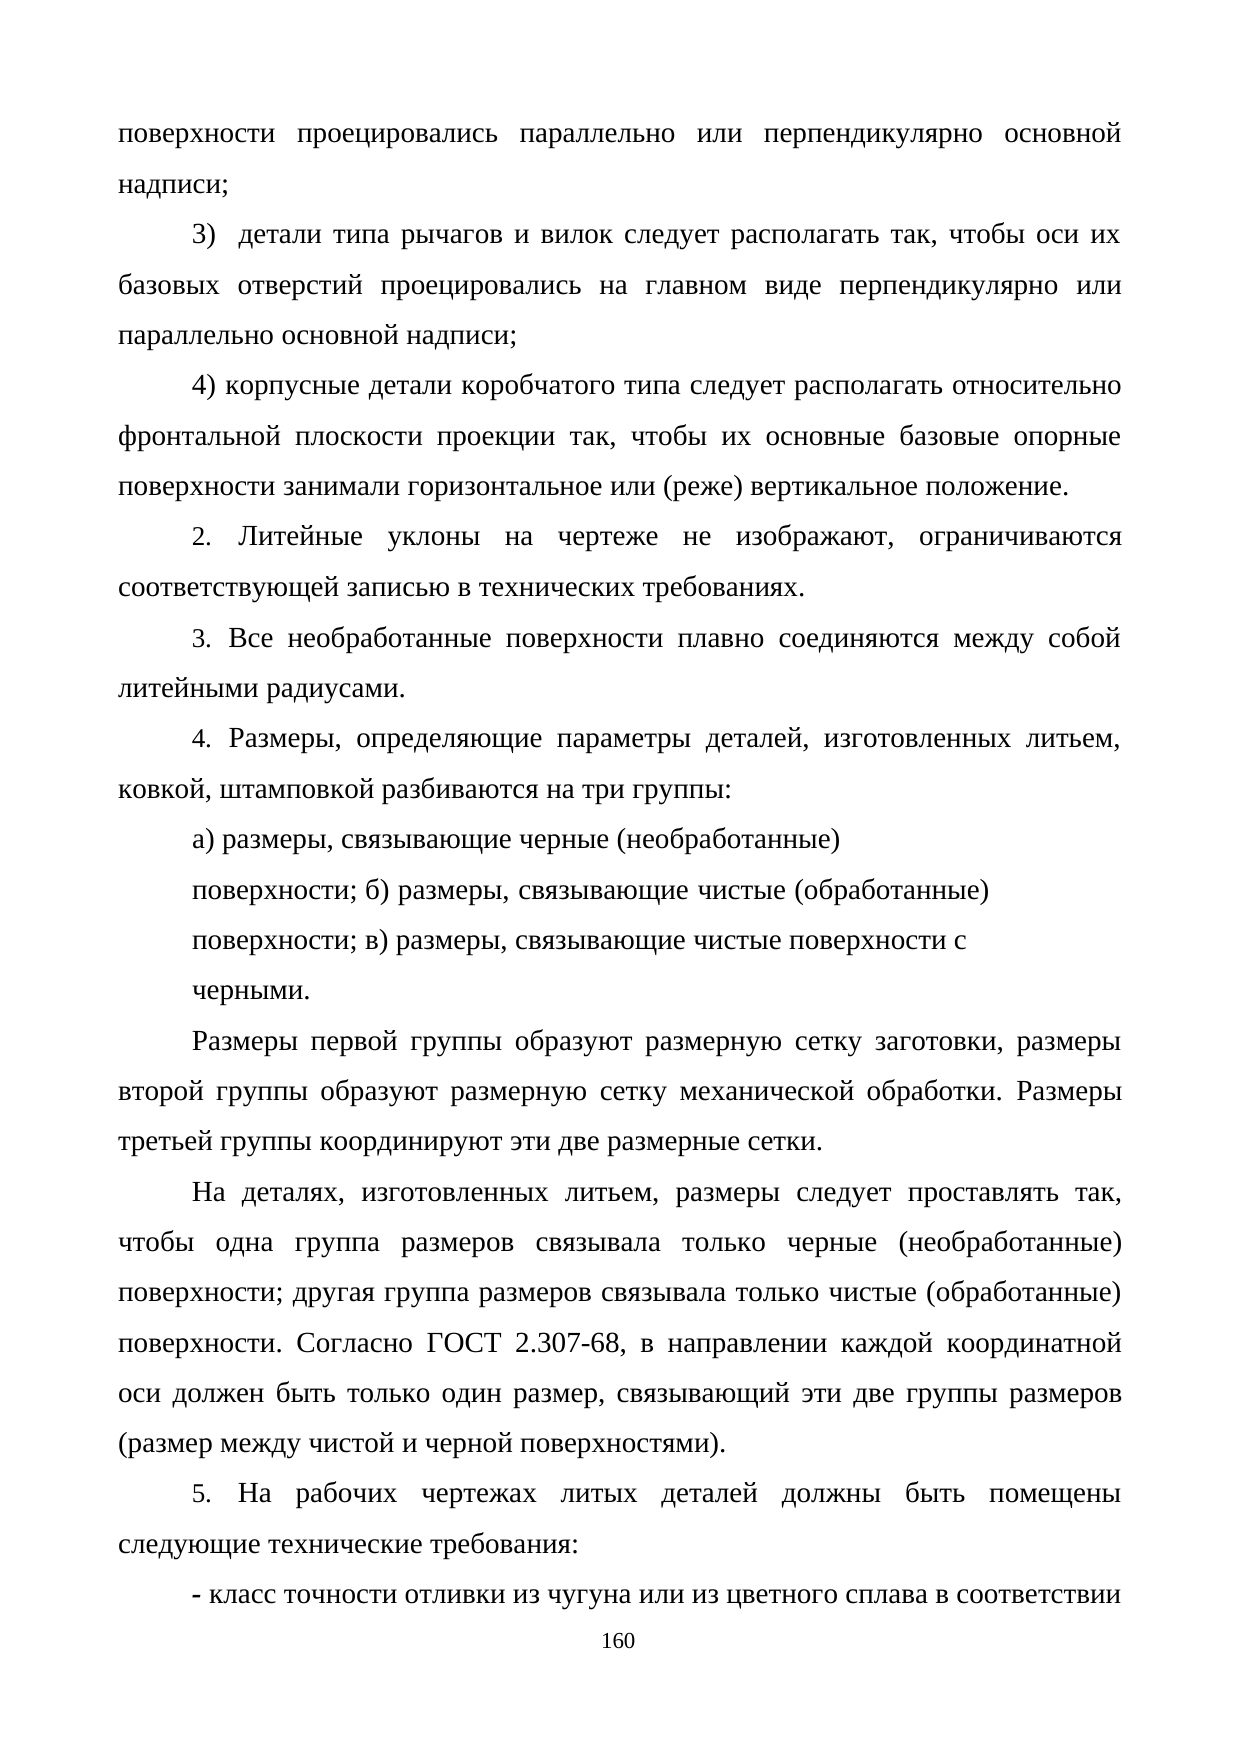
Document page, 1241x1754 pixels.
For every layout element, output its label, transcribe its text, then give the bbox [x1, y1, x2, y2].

list На рабочих чертежах литых деталей должны быть помещены следующие технические требования: [118, 1476, 1122, 1559]
text а) размеры, связывающие черные (необработанные) поверхности; б) размеры, связывающие чистые (обработанные) поверхности; в) размеры, связывающие чистые поверхности с черными. [192, 822, 1013, 1006]
list корпусные детали коробчатого типа следует располагать относительно фронтальной плоскости проекции так, чтобы их основные базовые опорные поверхности занимали горизонтальное или (реже) вертикальное положение. [118, 367, 1122, 502]
list Все необработанные поверхности плавно соединяются между собой литейными радиусами. [118, 620, 1122, 703]
list детали типа рычагов и вилок следует располагать так, чтобы оси их базовых отверстий проецировались на главном виде перпендикулярно или параллельно основной надписи; [118, 217, 1122, 351]
list Размеры, определяющие параметры деталей, изготовленных литьем, ковкой, штамповкой разбиваются на три группы: [118, 720, 1122, 804]
text На деталях, изготовленных литьем, размеры следует проставлять так, чтобы одна группа размеров связывала только черные (необработанные) поверхности; другая группа размеров связывала только чистые (обработанные) поверхности. Согласно ГОСТ 2.307-68, в направлении каждой координатной оси должен быть только один размер, связывающий эти две группы размеров (размер между чистой и черной поверхностями). [118, 1174, 1122, 1459]
text поверхности проецировались параллельно или перпендикулярно основной надписи; [118, 115, 1122, 199]
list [125, 1576, 1122, 1610]
text Размеры первой группы образуют размерную сетку заготовки, размеры второй группы образуют размерную сетку механической обработки. Размеры третьей группы координируют эти две размерные сетки. [118, 1023, 1122, 1157]
list Литейные уклоны на чертеже не изображают, ограничиваются соответствующей записью в технических требованиях. [118, 518, 1122, 603]
